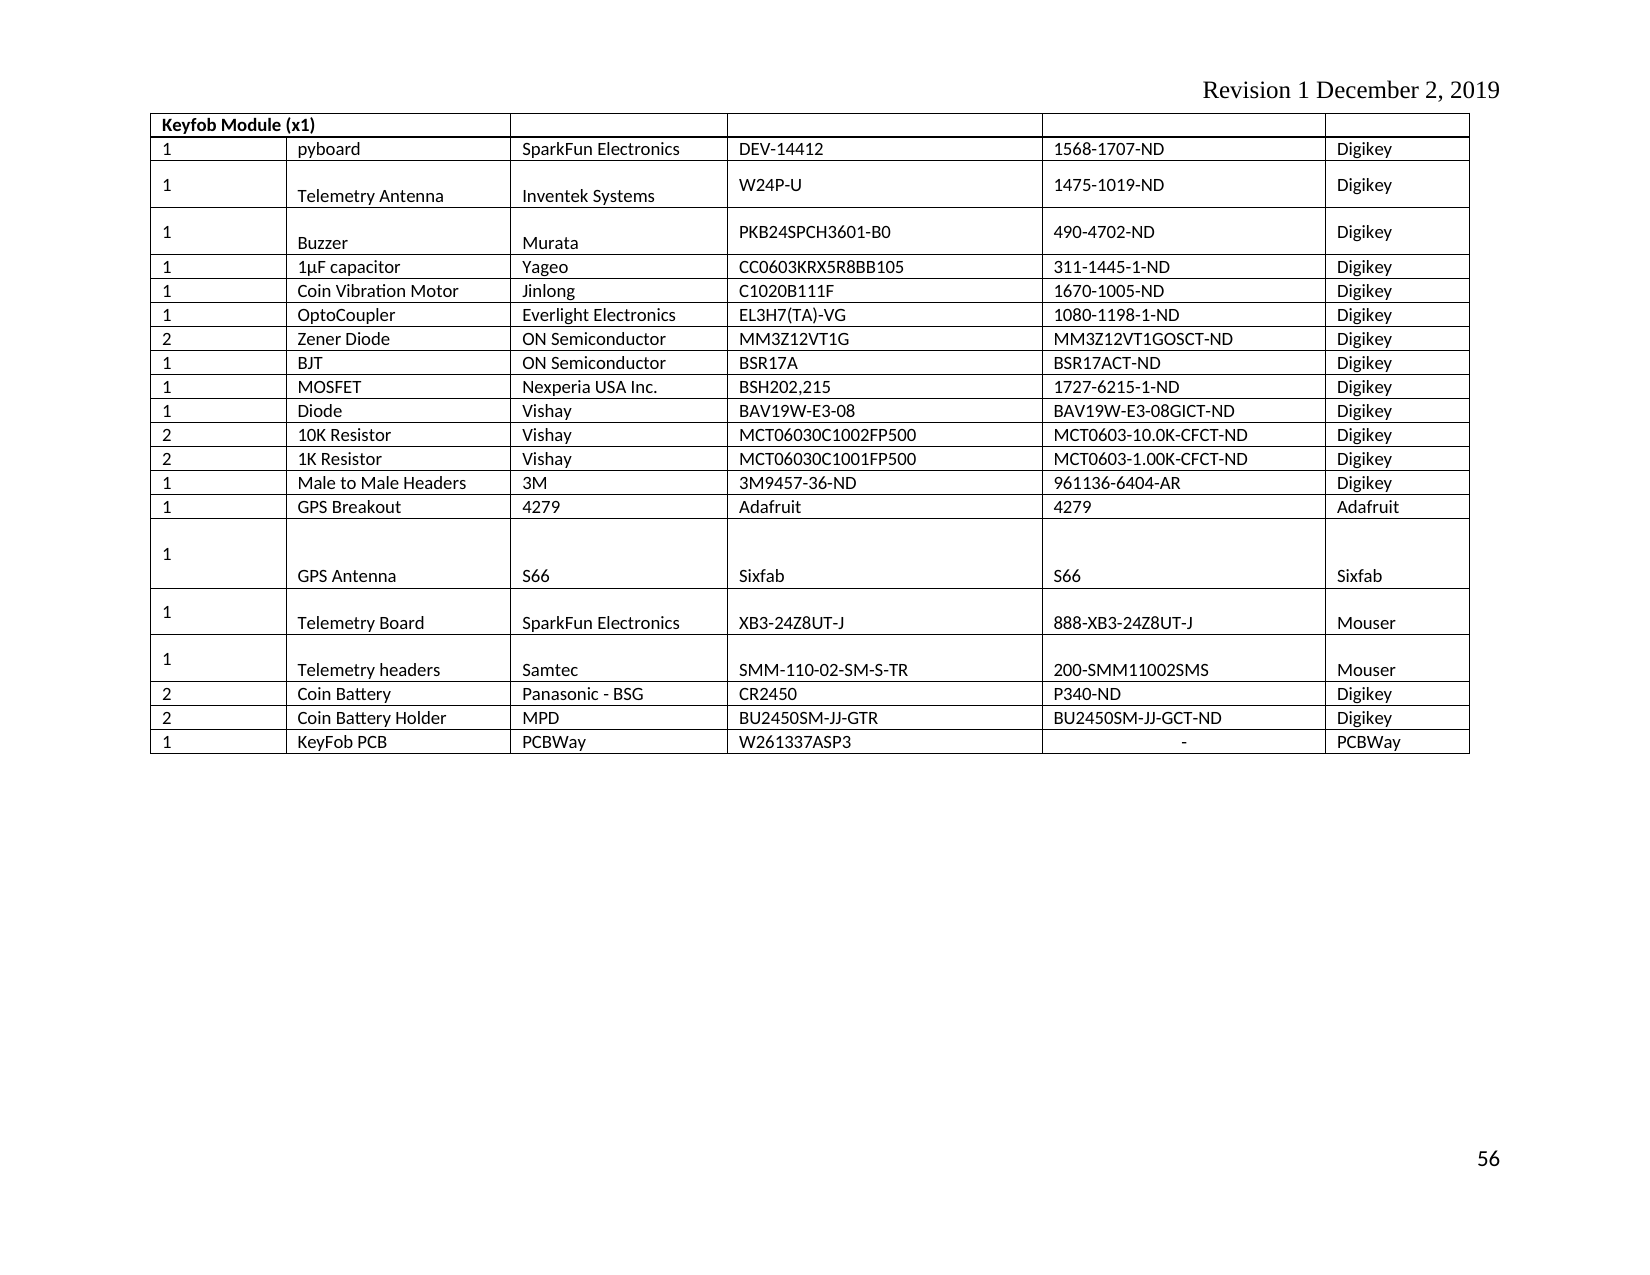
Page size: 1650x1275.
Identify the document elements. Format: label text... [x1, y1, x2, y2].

table_cell 1 [151, 351, 286, 374]
table_cell 888-XB3-24Z8UT-J [1043, 589, 1325, 634]
table_cell MCT06030C1001FP500 [728, 447, 1042, 470]
table_cell 1568-1707-ND [1043, 138, 1325, 160]
table_cell Telemetry headers [287, 635, 510, 681]
table_cell BSR17ACT-ND [1043, 351, 1325, 374]
table_cell 2 [151, 327, 286, 350]
table_cell S66 [511, 519, 727, 587]
table_cell Inventek Systems [511, 161, 727, 207]
table_cell CC0603KRX5R8BB105 [728, 255, 1042, 278]
table_cell pyboard [287, 138, 510, 160]
table_cell MCT06030C1002FP500 [728, 423, 1042, 446]
table_cell GPS Antenna [287, 519, 510, 587]
table_cell 1 [151, 495, 286, 518]
table_cell 961136-6404-AR [1043, 471, 1325, 494]
table_cell Digikey [1326, 351, 1469, 374]
table_cell Diode [287, 399, 510, 422]
table_cell 4279 [1043, 495, 1325, 518]
table_cell Male to Male Headers [287, 471, 510, 494]
table_cell BAV19W-E3-08GICT-ND [1043, 399, 1325, 422]
table_cell EL3H7(TA)-VG [728, 303, 1042, 326]
table_cell 1475-1019-ND [1043, 161, 1325, 207]
table_cell ON Semiconductor [511, 327, 727, 350]
table_cell 200-SMM11002SMS [1043, 635, 1325, 681]
table_cell PKB24SPCH3601-B0 [728, 208, 1042, 254]
table_cell - [1043, 730, 1325, 753]
table_cell Coin Battery Holder [287, 706, 510, 729]
table_cell 1 [151, 208, 286, 254]
table_cell Digikey [1326, 682, 1469, 705]
table_cell Everlight Electronics [511, 303, 727, 326]
table_cell BU2450SM-JJ-GTR [728, 706, 1042, 729]
table_cell Digikey [1326, 208, 1469, 254]
table_cell W261337ASP3 [728, 730, 1042, 753]
table_cell DEV-14412 [728, 138, 1042, 160]
table_cell Yageo [511, 255, 727, 278]
table_cell MPD [511, 706, 727, 729]
table_cell SparkFun Electronics [511, 589, 727, 634]
table_cell Mouser [1326, 589, 1469, 634]
table_cell Vishay [511, 423, 727, 446]
table_cell ON Semiconductor [511, 351, 727, 374]
table_cell 2 [151, 423, 286, 446]
table_cell PCBWay [1326, 730, 1469, 753]
table_cell 1 [151, 589, 286, 634]
table_cell S66 [1043, 519, 1325, 587]
table_cell 1670-1005-ND [1043, 279, 1325, 302]
table_cell 4279 [511, 495, 727, 518]
table_cell C1020B111F [728, 279, 1042, 302]
table_cell Digikey [1326, 399, 1469, 422]
table_cell 1 [151, 730, 286, 753]
table_cell Coin Battery [287, 682, 510, 705]
table_cell Murata [511, 208, 727, 254]
table_cell Sixfab [1326, 519, 1469, 587]
table_cell BJT [287, 351, 510, 374]
table_header [1326, 114, 1469, 136]
table_cell 3M [511, 471, 727, 494]
table_cell Vishay [511, 447, 727, 470]
table_cell SMM-110-02-SM-S-TR [728, 635, 1042, 681]
table_cell XB3-24Z8UT-J [728, 589, 1042, 634]
table_cell W24P-U [728, 161, 1042, 207]
table_cell MCT0603-1.00K-CFCT-ND [1043, 447, 1325, 470]
table_cell 1 [151, 303, 286, 326]
table_cell Digikey [1326, 161, 1469, 207]
table_cell Nexperia USA Inc. [511, 375, 727, 398]
table_cell 10K Resistor [287, 423, 510, 446]
table_cell 1 [151, 519, 286, 587]
table_header [511, 114, 727, 136]
table_cell 2 [151, 447, 286, 470]
table_cell 1 [151, 279, 286, 302]
table_cell Jinlong [511, 279, 727, 302]
table_cell Digikey [1326, 447, 1469, 470]
table_cell 1 [151, 635, 286, 681]
table_cell SparkFun Electronics [511, 138, 727, 160]
table_cell CR2450 [728, 682, 1042, 705]
table_cell Vishay [511, 399, 727, 422]
table_cell Digikey [1326, 471, 1469, 494]
table_cell MCT0603-10.0K-CFCT-ND [1043, 423, 1325, 446]
table_cell Zener Diode [287, 327, 510, 350]
table_cell Digikey [1326, 279, 1469, 302]
table_cell 1µF capacitor [287, 255, 510, 278]
table_cell 1 [151, 471, 286, 494]
table_cell Digikey [1326, 375, 1469, 398]
table_cell Coin Vibration Motor [287, 279, 510, 302]
table_cell 1 [151, 138, 286, 160]
table_cell Adafruit [1326, 495, 1469, 518]
table_header [728, 114, 1042, 136]
table_cell Telemetry Board [287, 589, 510, 634]
table_cell Samtec [511, 635, 727, 681]
table_cell MM3Z12VT1GOSCT-ND [1043, 327, 1325, 350]
table_header Keyfob Module (x1) [151, 114, 510, 136]
table_cell P340-ND [1043, 682, 1325, 705]
table_cell Telemetry Antenna [287, 161, 510, 207]
table_cell Mouser [1326, 635, 1469, 681]
table_cell Buzzer [287, 208, 510, 254]
table_cell 1 [151, 375, 286, 398]
table_cell OptoCoupler [287, 303, 510, 326]
table_cell KeyFob PCB [287, 730, 510, 753]
table_cell BU2450SM-JJ-GCT-ND [1043, 706, 1325, 729]
table_cell Digikey [1326, 303, 1469, 326]
table_cell 1 [151, 161, 286, 207]
table_cell 1 [151, 255, 286, 278]
table_cell 2 [151, 706, 286, 729]
table_header [1043, 114, 1325, 136]
table_cell Digikey [1326, 255, 1469, 278]
table_cell 1727-6215-1-ND [1043, 375, 1325, 398]
table_cell MOSFET [287, 375, 510, 398]
table_cell 1080-1198-1-ND [1043, 303, 1325, 326]
table_cell Digikey [1326, 138, 1469, 160]
table_cell 1 [151, 399, 286, 422]
table_cell Digikey [1326, 423, 1469, 446]
table_cell Panasonic - BSG [511, 682, 727, 705]
table_cell 1K Resistor [287, 447, 510, 470]
table_cell 311-1445-1-ND [1043, 255, 1325, 278]
table_cell Sixfab [728, 519, 1042, 587]
table_cell MM3Z12VT1G [728, 327, 1042, 350]
table_cell BAV19W-E3-08 [728, 399, 1042, 422]
table_cell Adafruit [728, 495, 1042, 518]
table_cell Digikey [1326, 327, 1469, 350]
table_cell 490-4702-ND [1043, 208, 1325, 254]
table_cell Digikey [1326, 706, 1469, 729]
table_cell 3M9457-36-ND [728, 471, 1042, 494]
table_cell 2 [151, 682, 286, 705]
table_cell BSR17A [728, 351, 1042, 374]
table_cell BSH202,215 [728, 375, 1042, 398]
table_cell PCBWay [511, 730, 727, 753]
table_cell GPS Breakout [287, 495, 510, 518]
